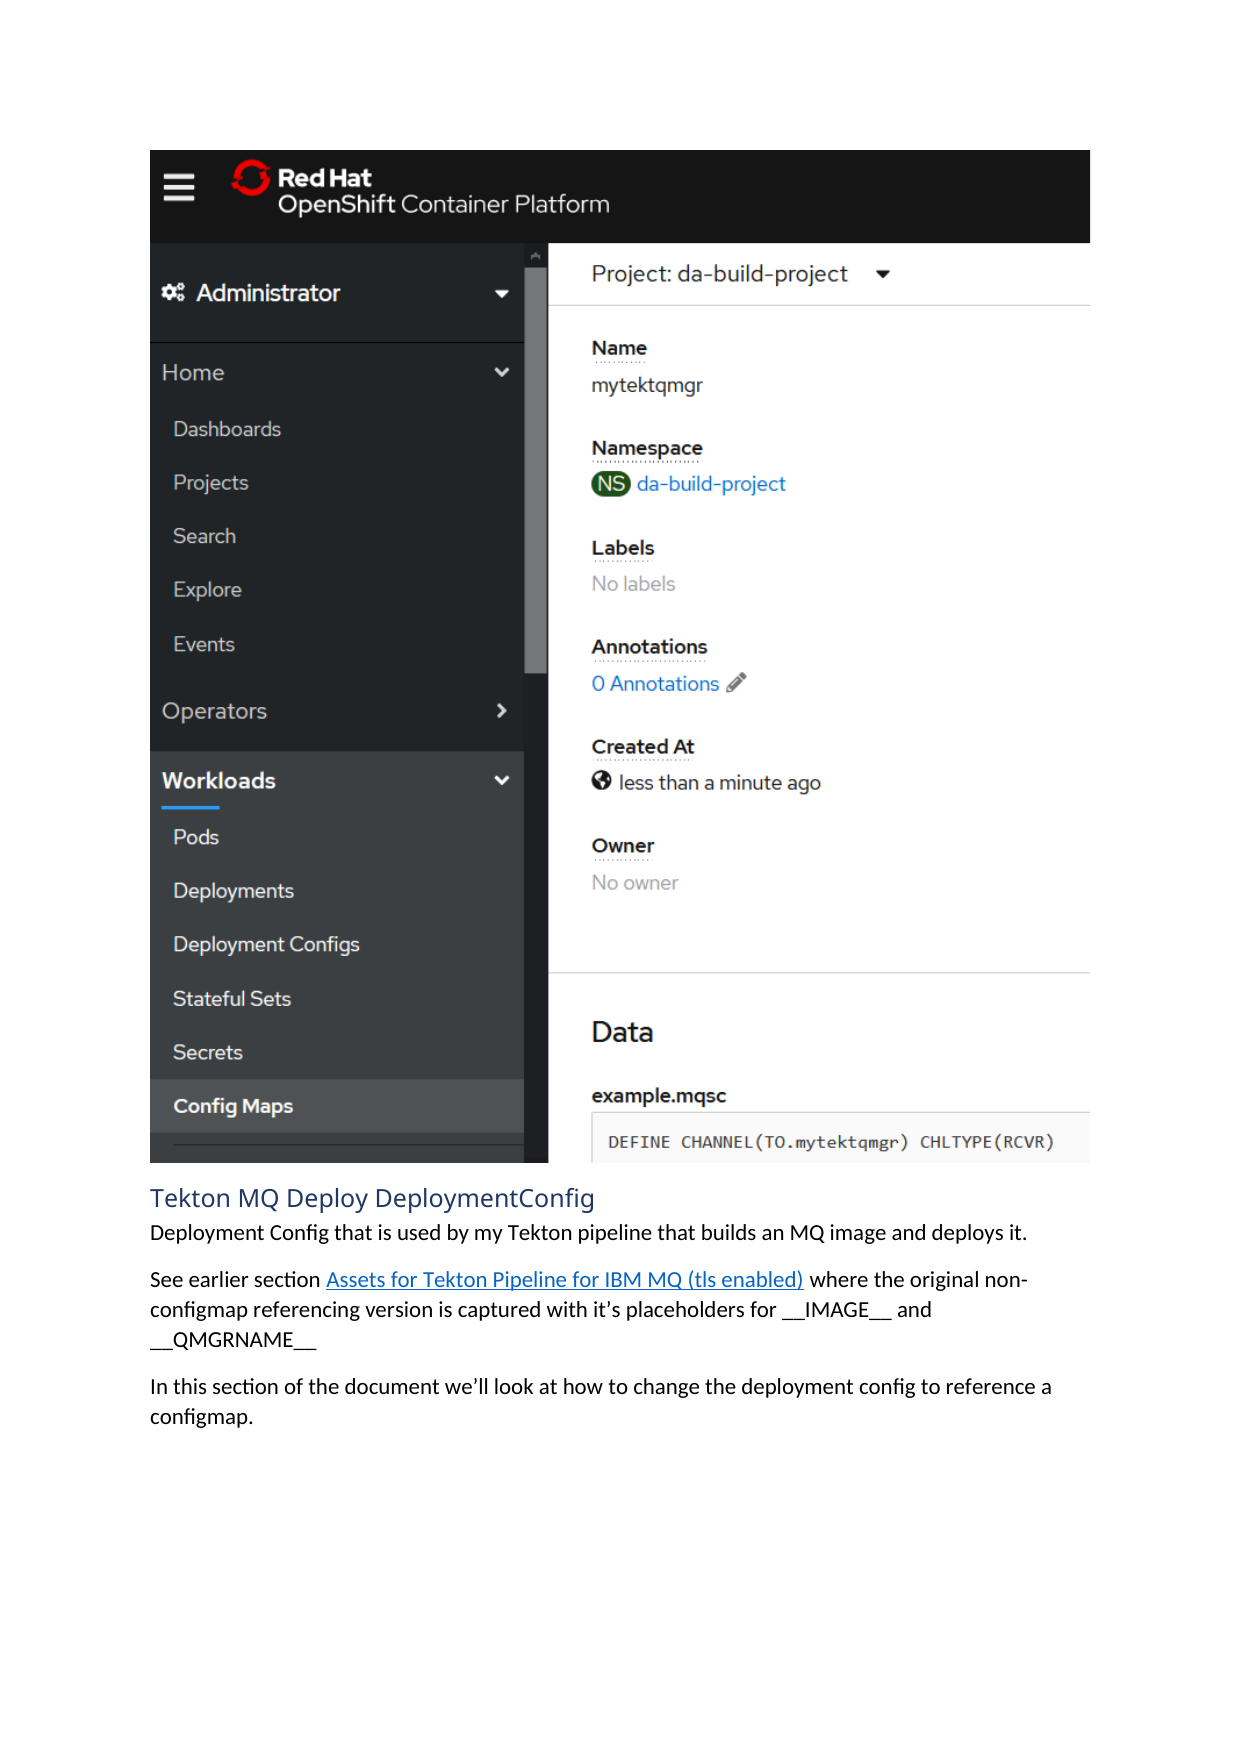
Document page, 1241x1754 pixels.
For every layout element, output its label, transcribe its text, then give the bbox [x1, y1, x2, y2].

subtitle Tekton MQ Deploy DeploymentConfig [150, 1181, 1090, 1215]
picture [150, 150, 1091, 1163]
text Deployment Config that is used by my Tekton pipeline that builds an MQ image and deploys it. [150, 1218, 1090, 1246]
text See earlier section Assets for Tekton Pipeline for IBM MQ (tls enabled) where the original non-configmap referencing version is captured with it’s placeholders for __IMAGE__ and __QMGRNAME__ [150, 1265, 1090, 1353]
text In this section of the document we’ll look at how to change the deployment config to reference a configmap. [150, 1372, 1090, 1430]
